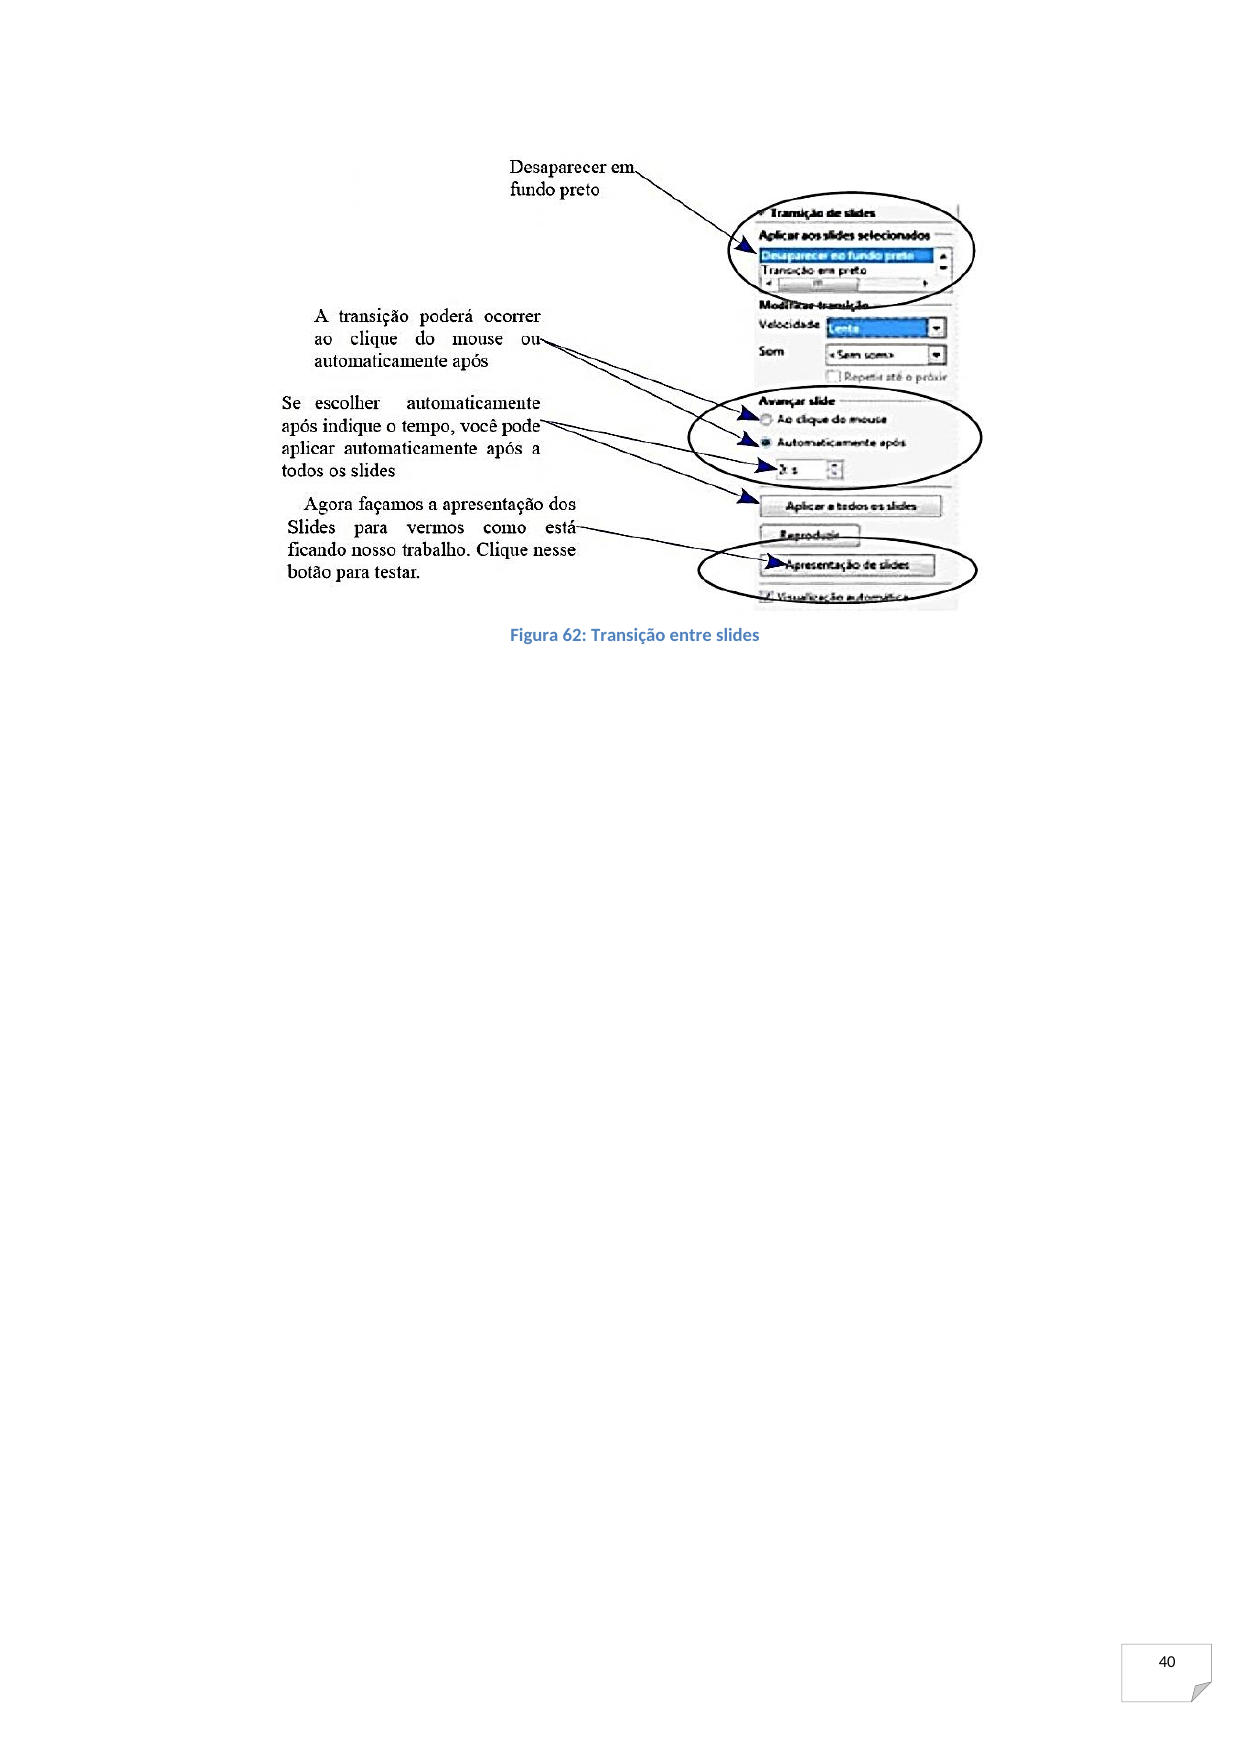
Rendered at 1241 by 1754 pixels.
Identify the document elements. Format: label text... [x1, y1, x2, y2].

text Figura 62: Transição entre slides [148, 623, 1122, 646]
picture [276, 147, 994, 622]
